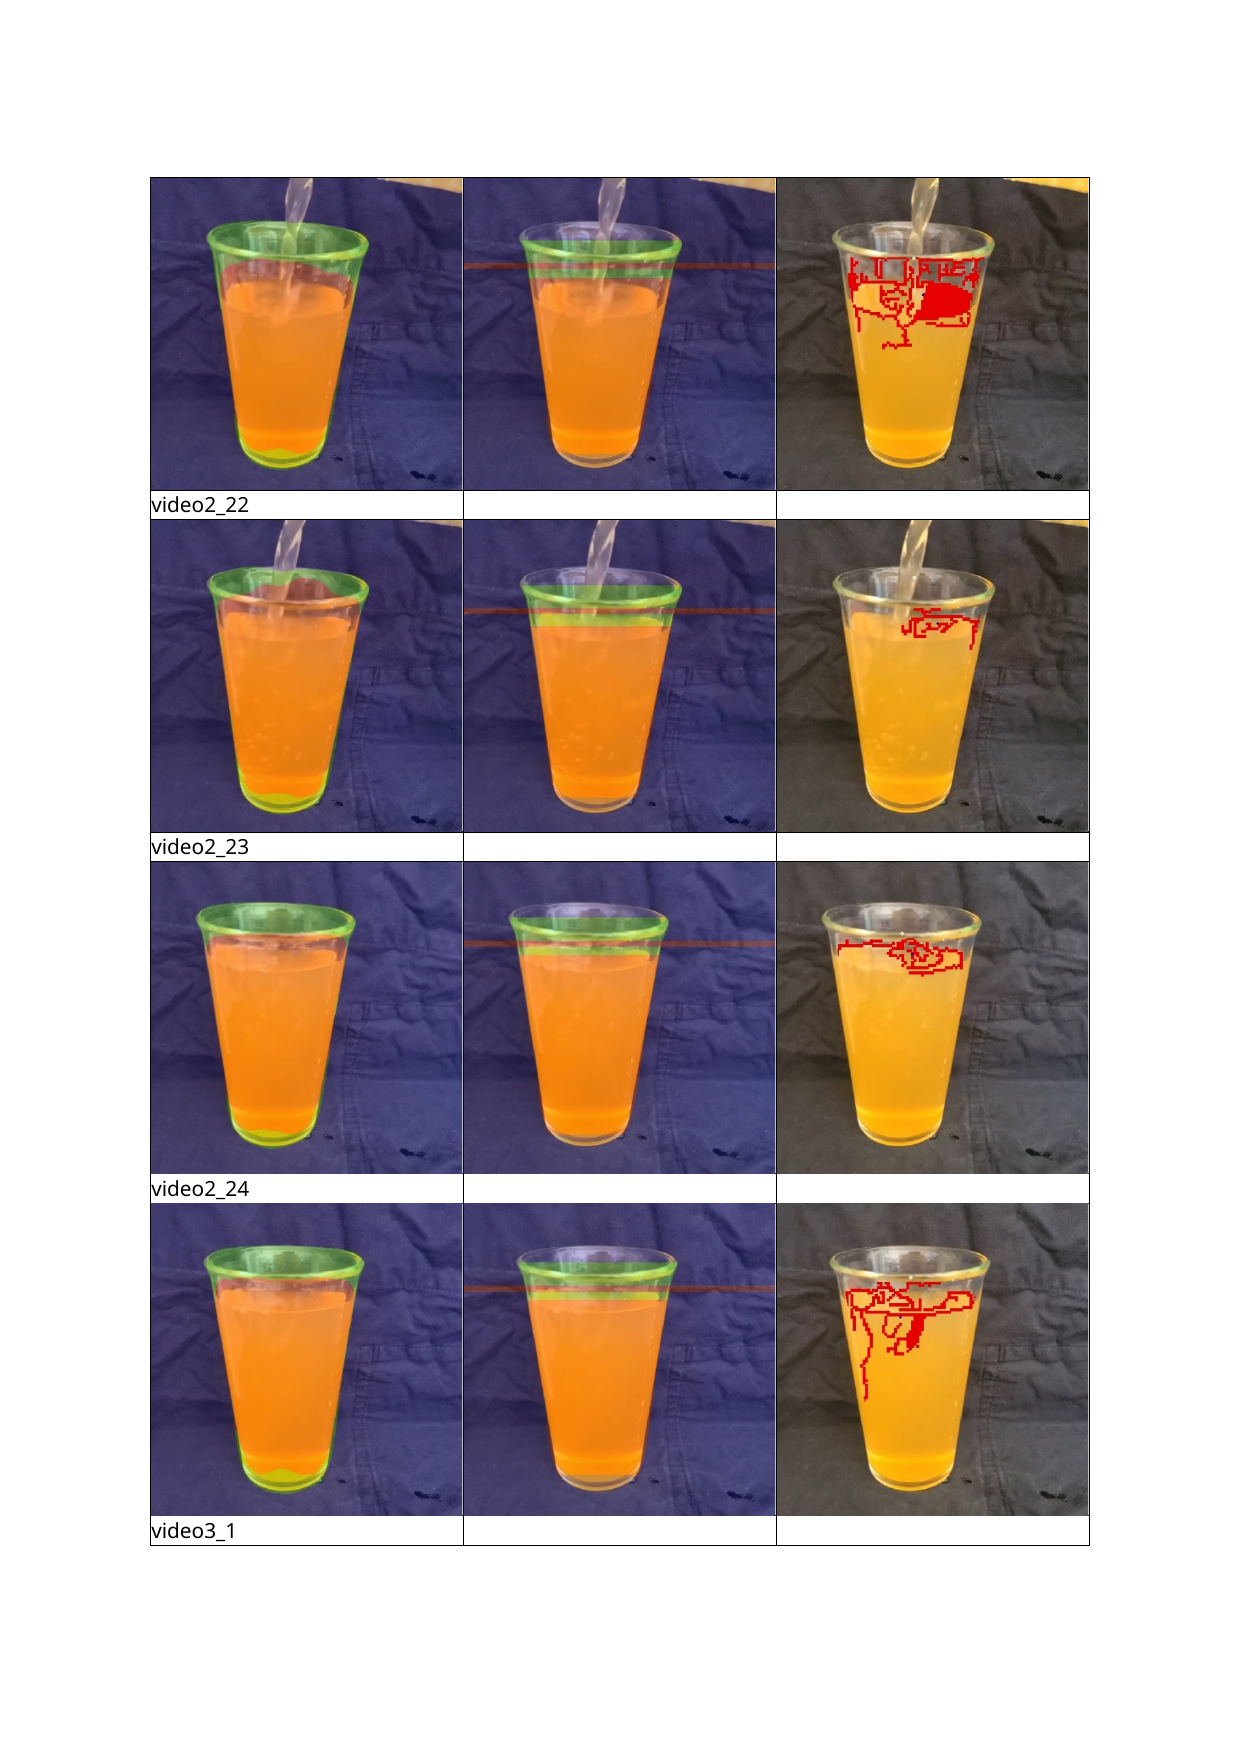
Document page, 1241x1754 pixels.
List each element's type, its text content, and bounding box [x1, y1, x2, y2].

table_cell video2_24 [151, 1174, 463, 1203]
picture [777, 862, 1089, 1174]
table_cell [777, 491, 1089, 519]
picture [151, 178, 463, 490]
table_cell [777, 1174, 1089, 1203]
picture [464, 862, 776, 1174]
table_cell [464, 1516, 776, 1545]
picture [777, 178, 1089, 490]
picture [464, 1203, 776, 1516]
picture [151, 1203, 463, 1516]
picture [464, 178, 776, 490]
table_cell [464, 833, 776, 861]
table_cell [464, 1174, 776, 1203]
picture [151, 862, 463, 1174]
picture [777, 1203, 1089, 1516]
table_cell video3_1 [151, 1516, 463, 1545]
table_cell video2_22 [151, 491, 463, 519]
table_cell [464, 491, 776, 519]
table_cell [777, 1516, 1089, 1545]
picture [464, 520, 776, 832]
table_cell video2_23 [151, 833, 463, 861]
table_cell [777, 833, 1089, 861]
picture [777, 520, 1089, 832]
picture [151, 520, 463, 832]
